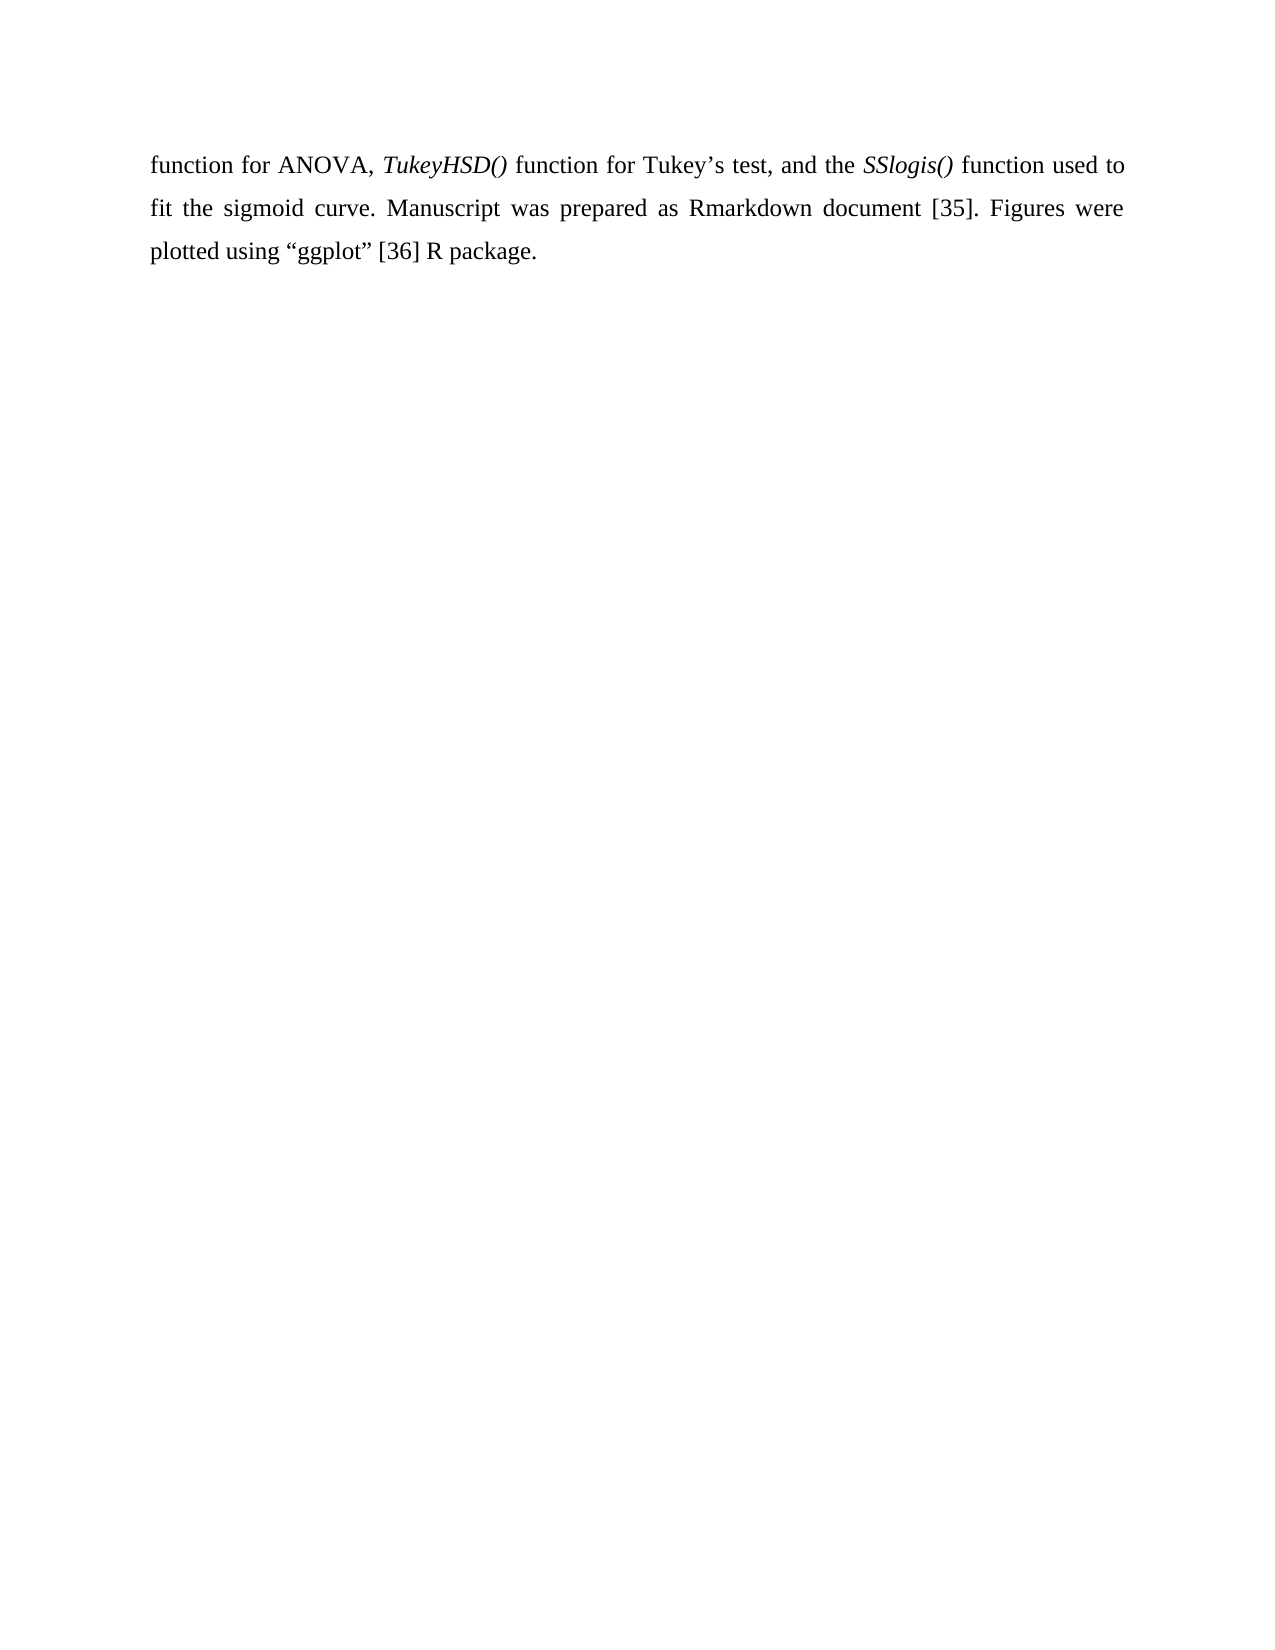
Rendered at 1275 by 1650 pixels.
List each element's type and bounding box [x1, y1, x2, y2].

text [150, 150, 1125, 265]
